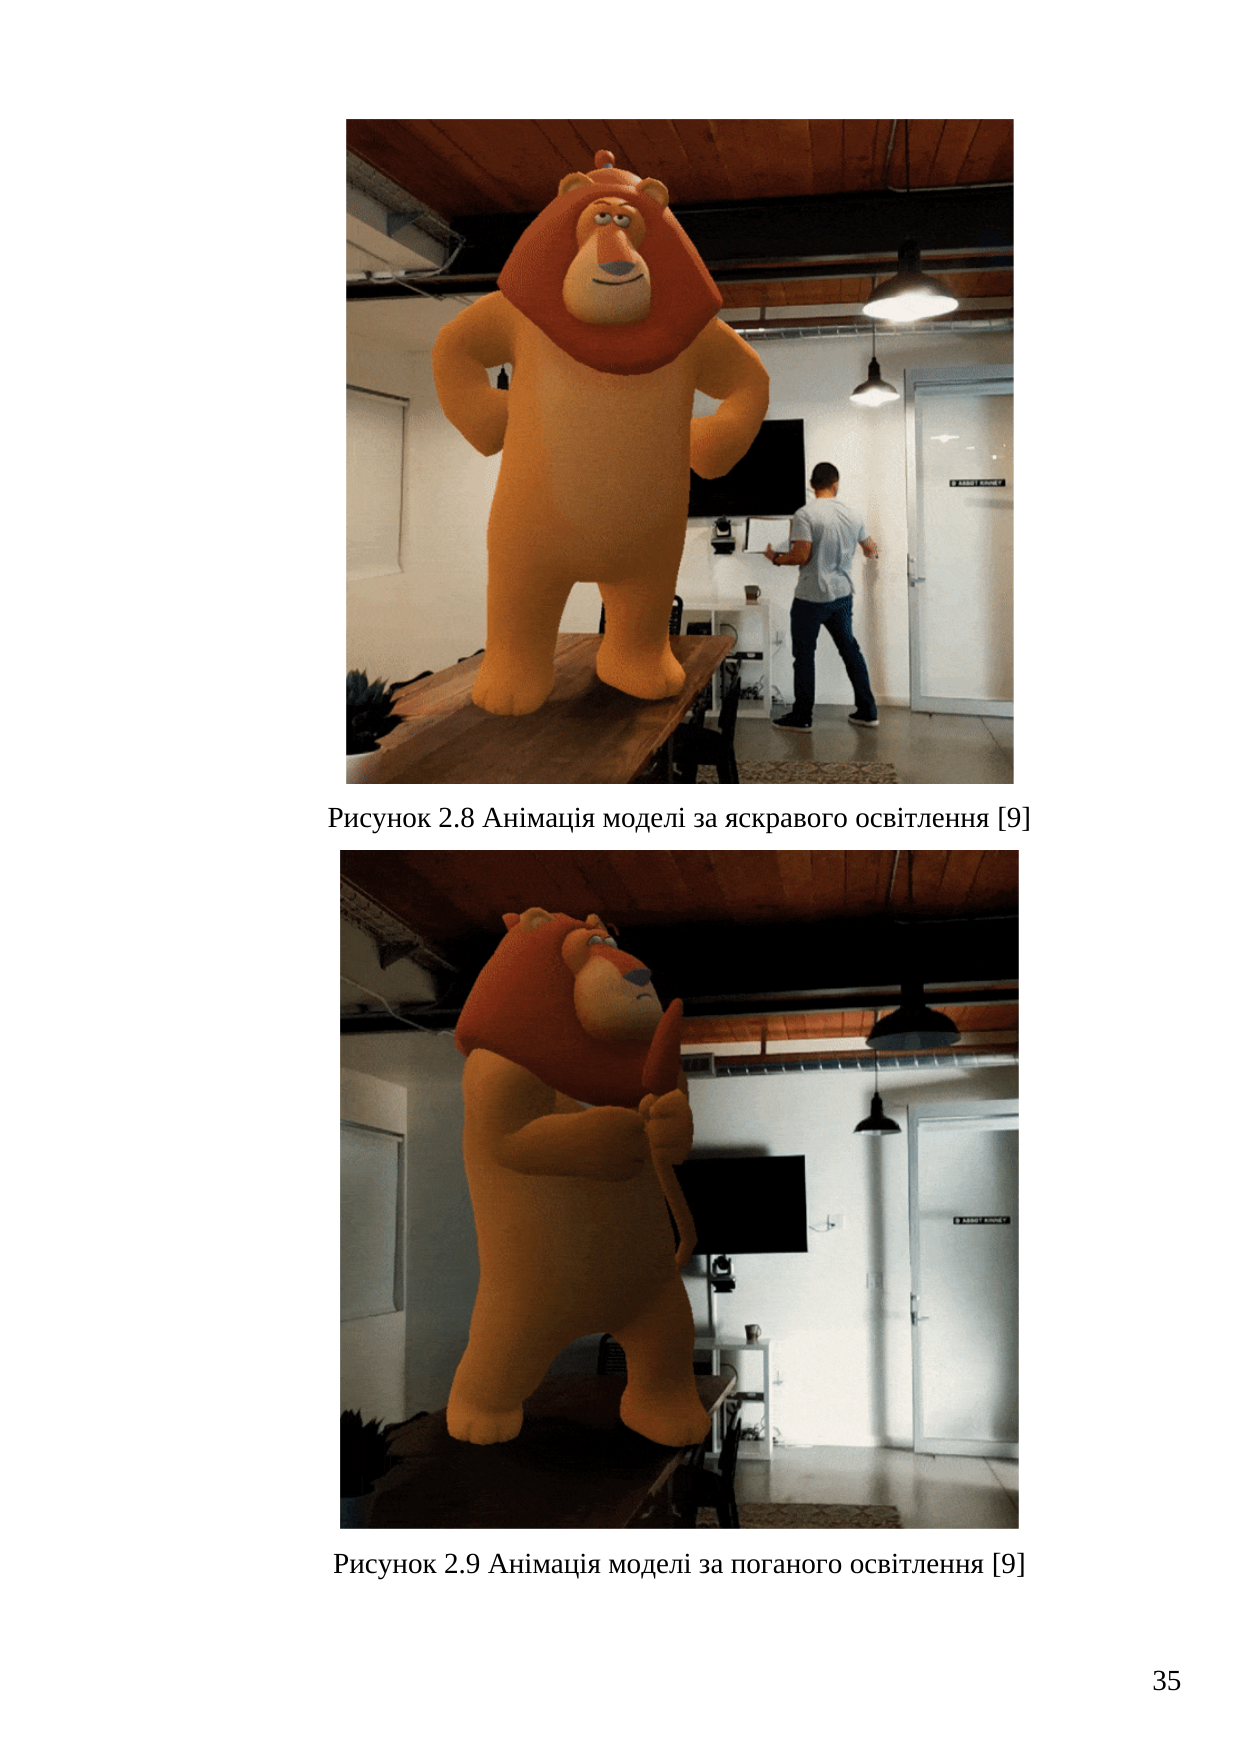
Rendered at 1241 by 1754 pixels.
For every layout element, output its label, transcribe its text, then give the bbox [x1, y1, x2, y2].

picture [344, 118, 1014, 784]
picture [339, 850, 1019, 1530]
text Рисунок 2.8 Анімація моделі за яскравого освітлення [9] [177, 800, 1181, 834]
text Рисунок 2.9 Анімація моделі за поганого освітлення [9] [177, 1546, 1181, 1579]
